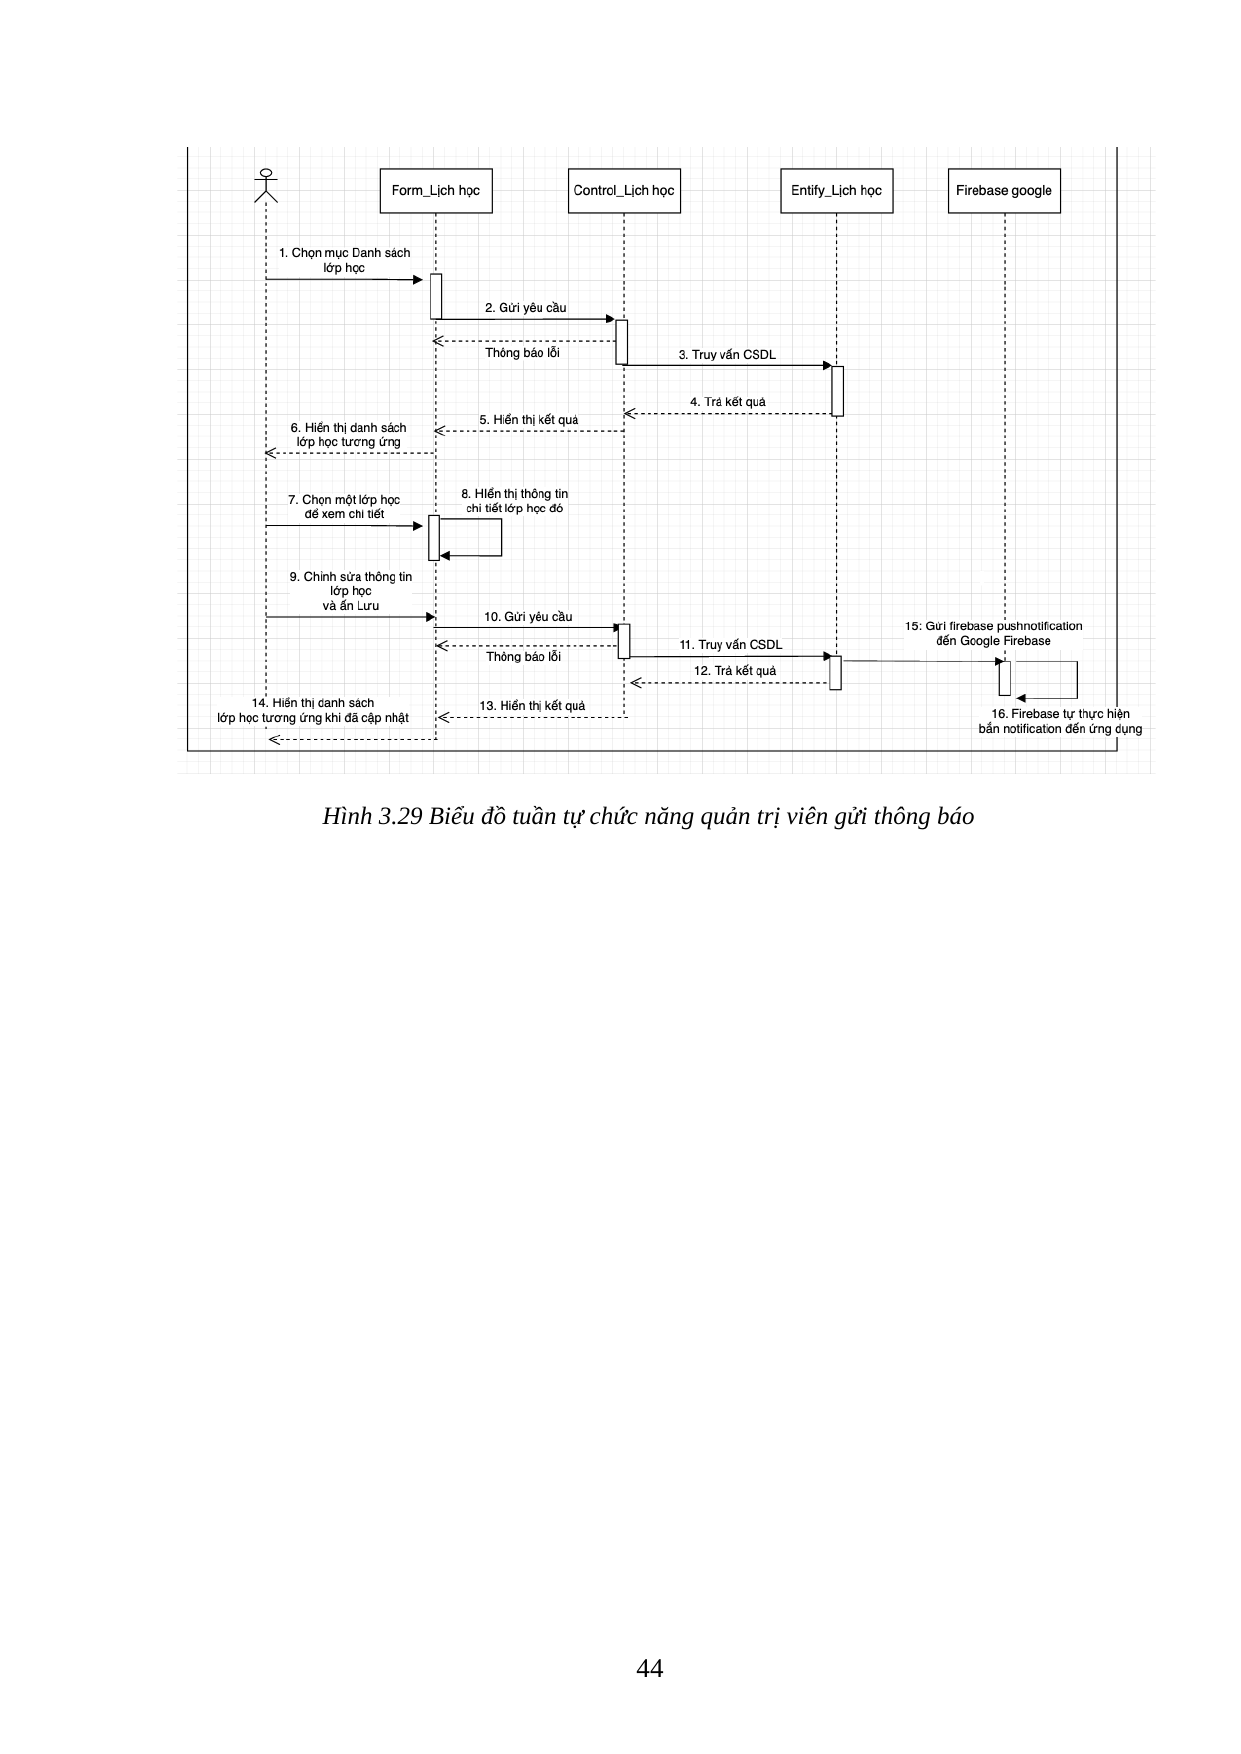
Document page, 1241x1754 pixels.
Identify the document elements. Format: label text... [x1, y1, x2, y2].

text Hình . Biểu đồ tuần tự chức năng quản trị viên gửi thông báo [177, 801, 1122, 830]
picture [177, 147, 1156, 774]
